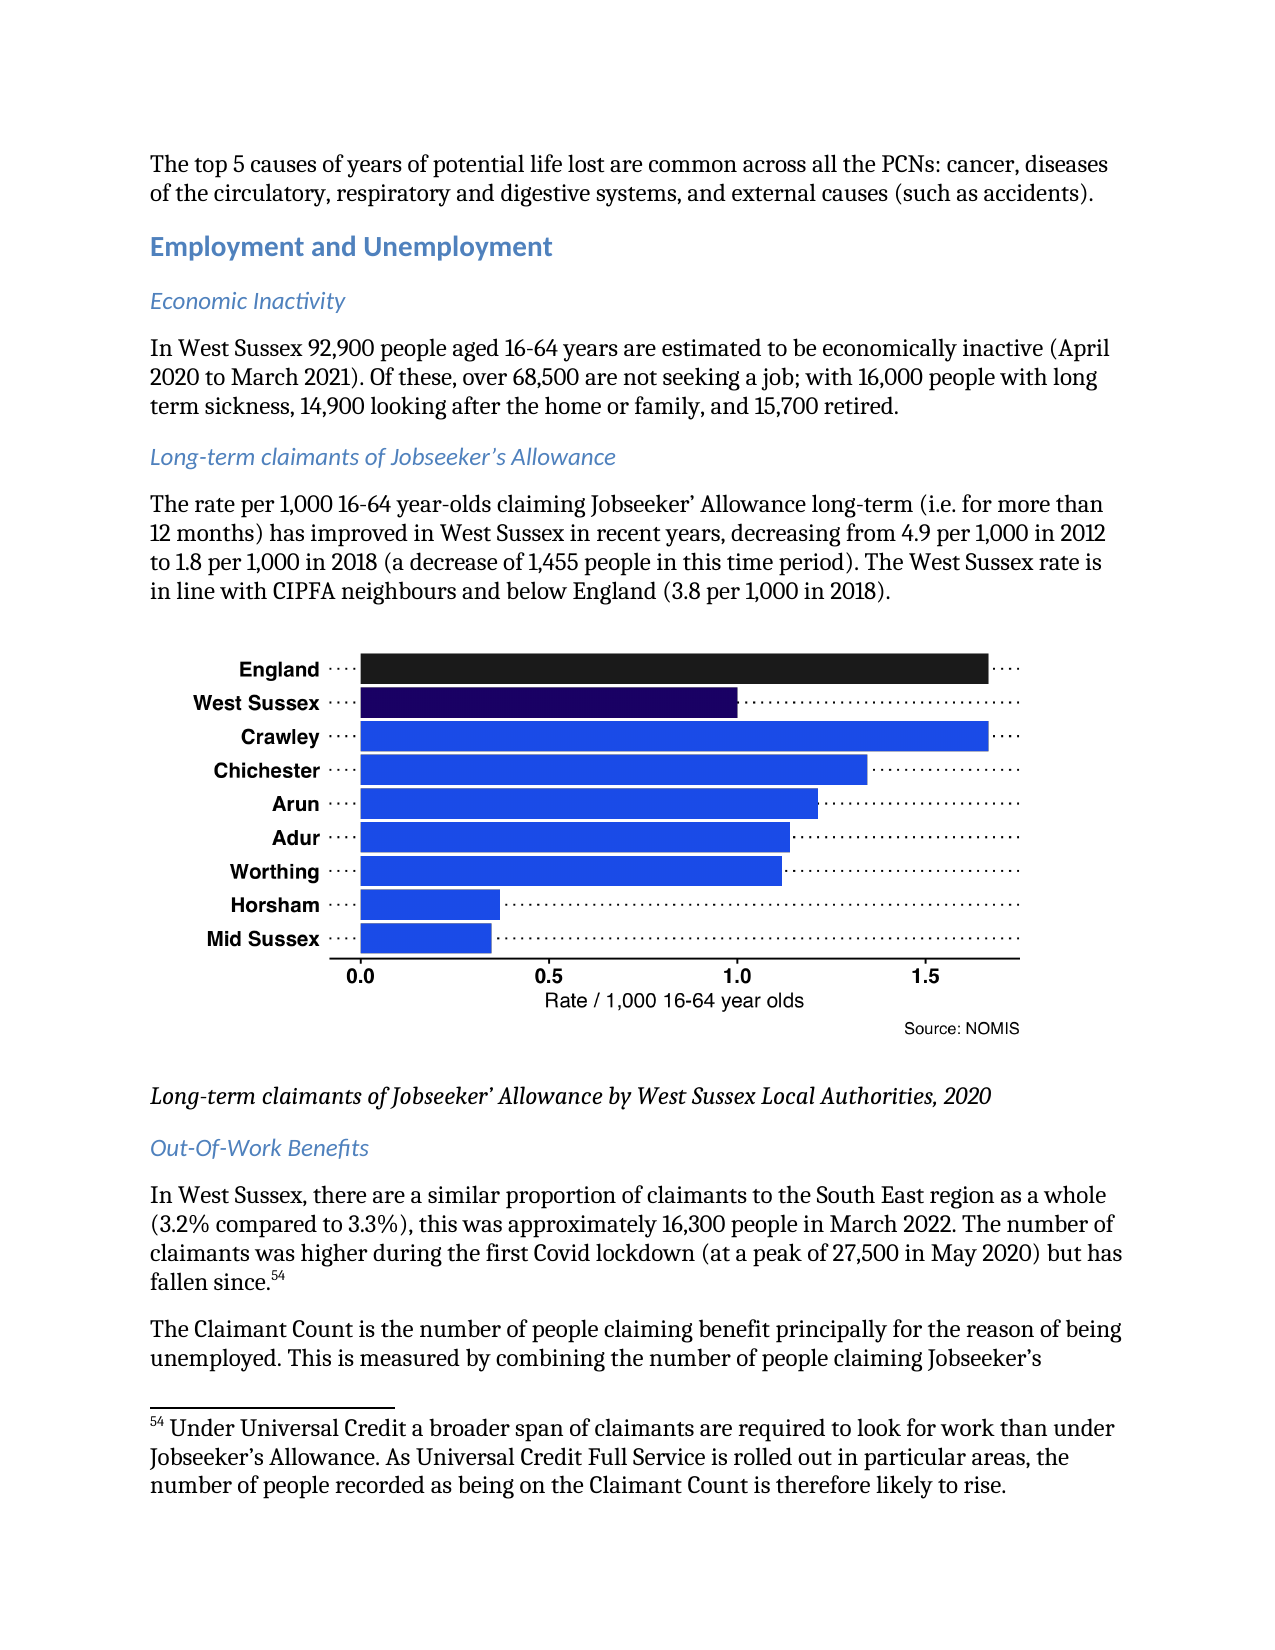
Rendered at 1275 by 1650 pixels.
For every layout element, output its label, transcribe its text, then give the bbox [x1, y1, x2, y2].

text Long-term claimants of Jobseeker’ Allowance by West Sussex Local Authorities, 2020 [150, 1082, 1125, 1111]
picture [168, 624, 1044, 1062]
subtitle Long-term claimants of Jobseeker’s Allowance [150, 441, 1125, 472]
text The rate per 1,000 16-64 year-olds claiming Jobseeker’ Allowance long-term (i.e. for more than 12 months) has improved in West Sussex in recent years, decreasing from 4.9 per 1,000 in 2012 to 1.8 per 1,000 in 2018 (a decrease of 1,455 people in this time period). The West Sussex rate is in line with CIPFA neighbours and below England (3.8 per 1,000 in 2018). [150, 490, 1125, 605]
text The top 5 causes of years of potential life lost are common across all the PCNs: cancer, diseases of the circulatory, respiratory and digestive systems, and external causes (such as accidents). [150, 150, 1125, 207]
text In West Sussex 92,900 people aged 16-64 years are estimated to be economically inactive (April 2020 to March 2021). Of these, over 68,500 are not seeking a job; with 16,000 people with long term sickness, 14,900 looking after the home or family, and 15,700 retired. [150, 334, 1125, 420]
text In West Sussex, there are a similar proportion of claimants to the South East region as a whole (3.2% compared to 3.3%), this was approximately 16,300 people in March 2022. The number of claimants was higher during the first Covid lockdown (at a peak of 27,500 in May 2020) but has fallen since. [150, 1181, 1125, 1296]
subtitle Employment and Unemployment [150, 228, 1125, 264]
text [150, 1315, 1125, 1372]
subtitle Economic Inactivity [150, 285, 1125, 315]
subtitle Out-Of-Work Benefits [150, 1132, 1125, 1162]
